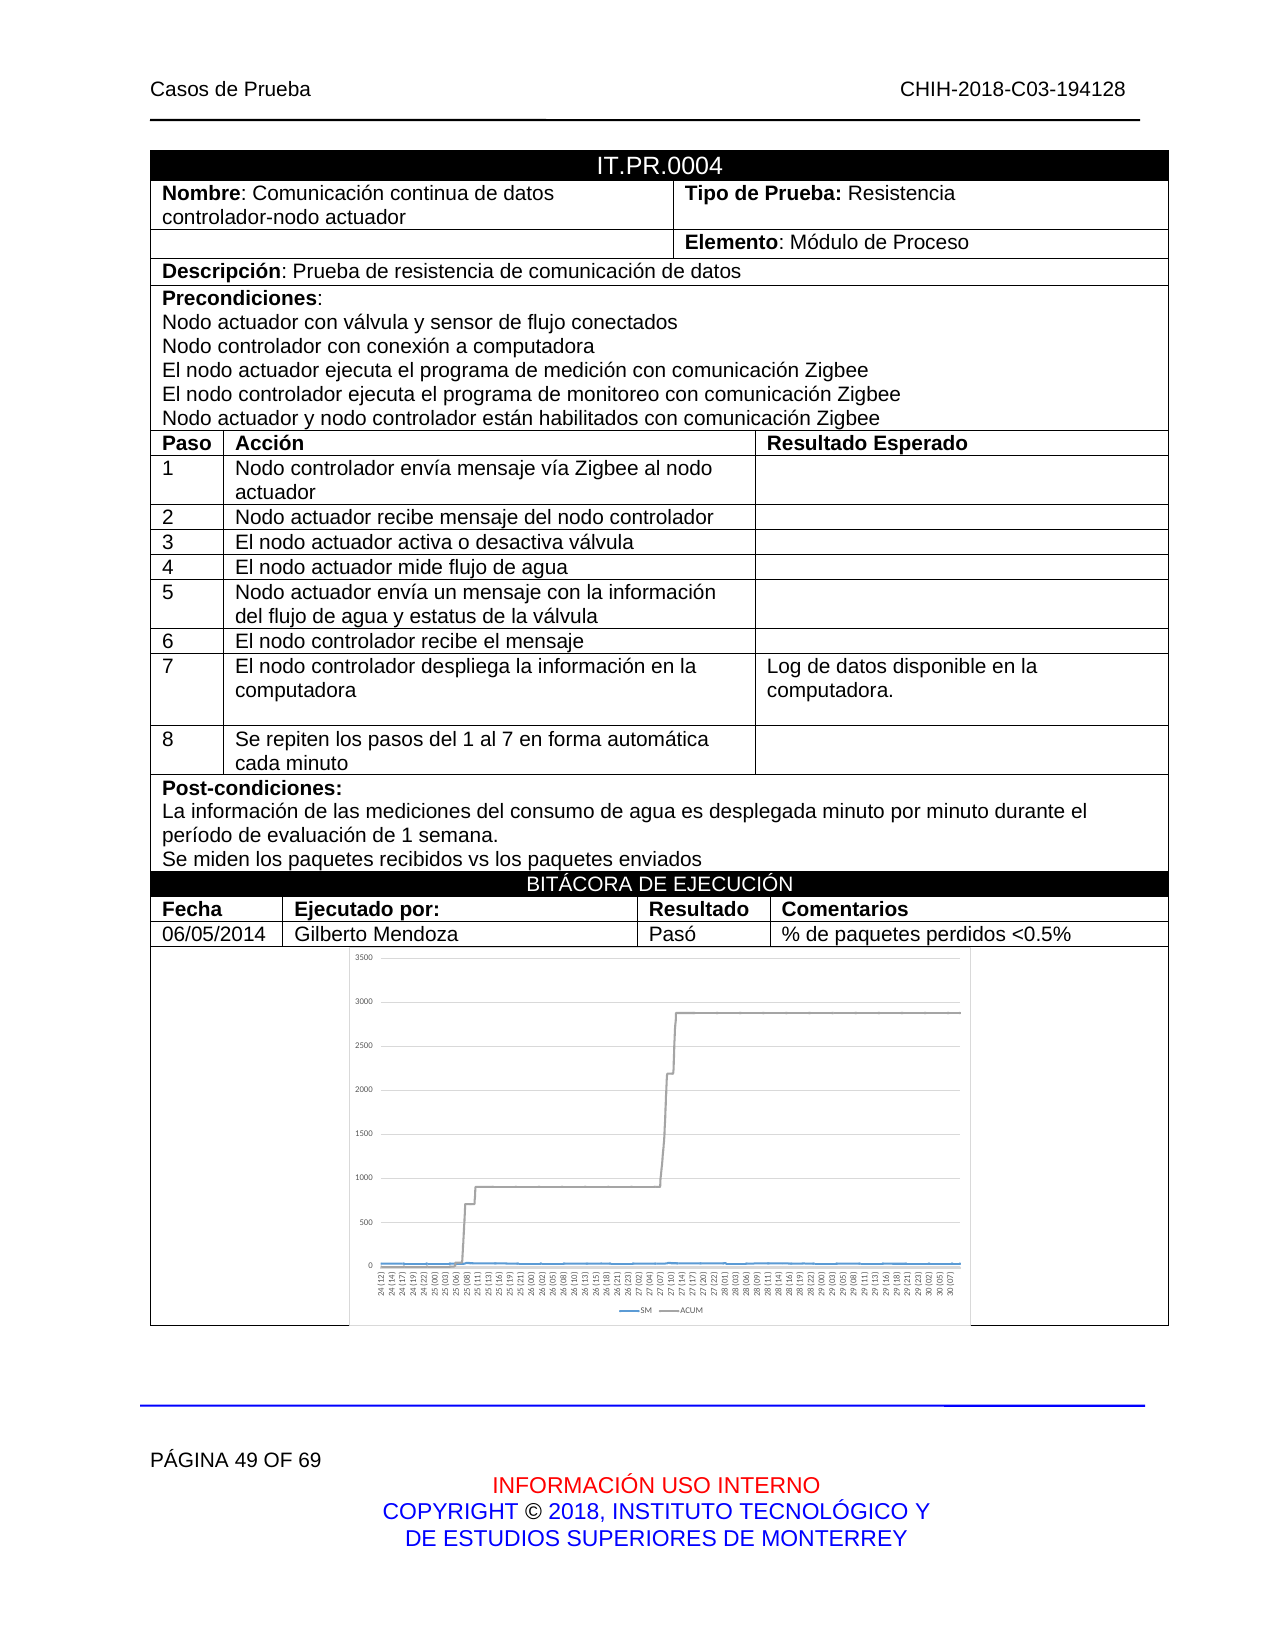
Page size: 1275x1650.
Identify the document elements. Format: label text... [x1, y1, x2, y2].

table_cell Nodo actuador envía un mensaje con la información del flujo de agua y estatus de la válvula [224, 580, 755, 627]
table_cell 1 [151, 456, 223, 503]
table_cell Gilberto Mendoza [283, 922, 637, 946]
table_cell Log de datos disponible en la computadora. [756, 654, 1168, 725]
table_cell [756, 555, 1168, 578]
table_cell Fecha [151, 897, 282, 921]
table_cell Descripción: Prueba de resistencia de comunicación de datos [151, 259, 1168, 285]
table_cell Precondiciones: Nodo actuador con válvula y sensor de flujo conectados Nodo controlador con conexión a computadora El nodo actuador ejecuta el programa de medición con comunicación Zigbee El nodo controlador ejecuta el programa de monitoreo con comunicación Zigbee Nodo actuador y nodo controlador están habilitados con comunicación Zigbee [151, 286, 1168, 429]
table_cell BITÁCORA DE EJECUCIÓN [151, 872, 1168, 896]
table_cell [151, 230, 673, 258]
table_cell Se repiten los pasos del 1 al 7 en forma automática cada minuto [224, 726, 755, 774]
table_cell Nodo controlador envía mensaje vía Zigbee al nodo actuador [224, 456, 755, 503]
table_header IT.PR.0004 [151, 151, 1168, 180]
table_cell [971, 947, 1168, 1325]
table_cell El nodo actuador mide flujo de agua [224, 555, 755, 578]
table_cell Elemento: Módulo de Proceso [674, 230, 1168, 258]
table_cell Ejecutado por: [283, 897, 637, 921]
table_cell 2 [151, 505, 223, 528]
table_cell [756, 530, 1168, 553]
table_cell Nodo actuador recibe mensaje del nodo controlador [224, 505, 755, 528]
table_cell 4 [151, 555, 223, 578]
table_cell [756, 505, 1168, 528]
table_cell [756, 726, 1168, 774]
table_cell Resultado [638, 897, 770, 921]
table_cell Pasó [638, 922, 770, 946]
table_cell Nombre: Comunicación continua de datos controlador-nodo actuador [151, 181, 673, 229]
table_cell 7 [151, 654, 223, 725]
table_cell [756, 580, 1168, 627]
table_cell Post-condiciones: La información de las mediciones del consumo de agua es desplegada minuto por minuto durante el período de evaluación de 1 semana. Se miden los paquetes recibidos vs los paquetes enviados [151, 775, 1168, 871]
table_cell El nodo controlador despliega la información en la computadora [224, 654, 755, 725]
table_cell Tipo de Prueba: Resistencia [674, 181, 1168, 229]
table_cell 8 [151, 726, 223, 774]
table_cell Resultado Esperado [756, 431, 1168, 454]
table_cell [151, 947, 349, 1325]
table_cell Acción [224, 431, 755, 454]
table_cell Comentarios [771, 897, 1168, 921]
table_cell 06/05/2014 [151, 922, 282, 946]
table_cell 6 [151, 629, 223, 652]
table_cell Paso [151, 431, 223, 454]
table_cell El nodo actuador activa o desactiva válvula [224, 530, 755, 553]
table_cell 3 [151, 530, 223, 553]
table_cell El nodo controlador recibe el mensaje [224, 629, 755, 652]
table_cell % de paquetes perdidos <0.5% [771, 922, 1168, 946]
table_cell [756, 456, 1168, 503]
table_cell 5 [151, 580, 223, 627]
table_cell [756, 629, 1168, 652]
